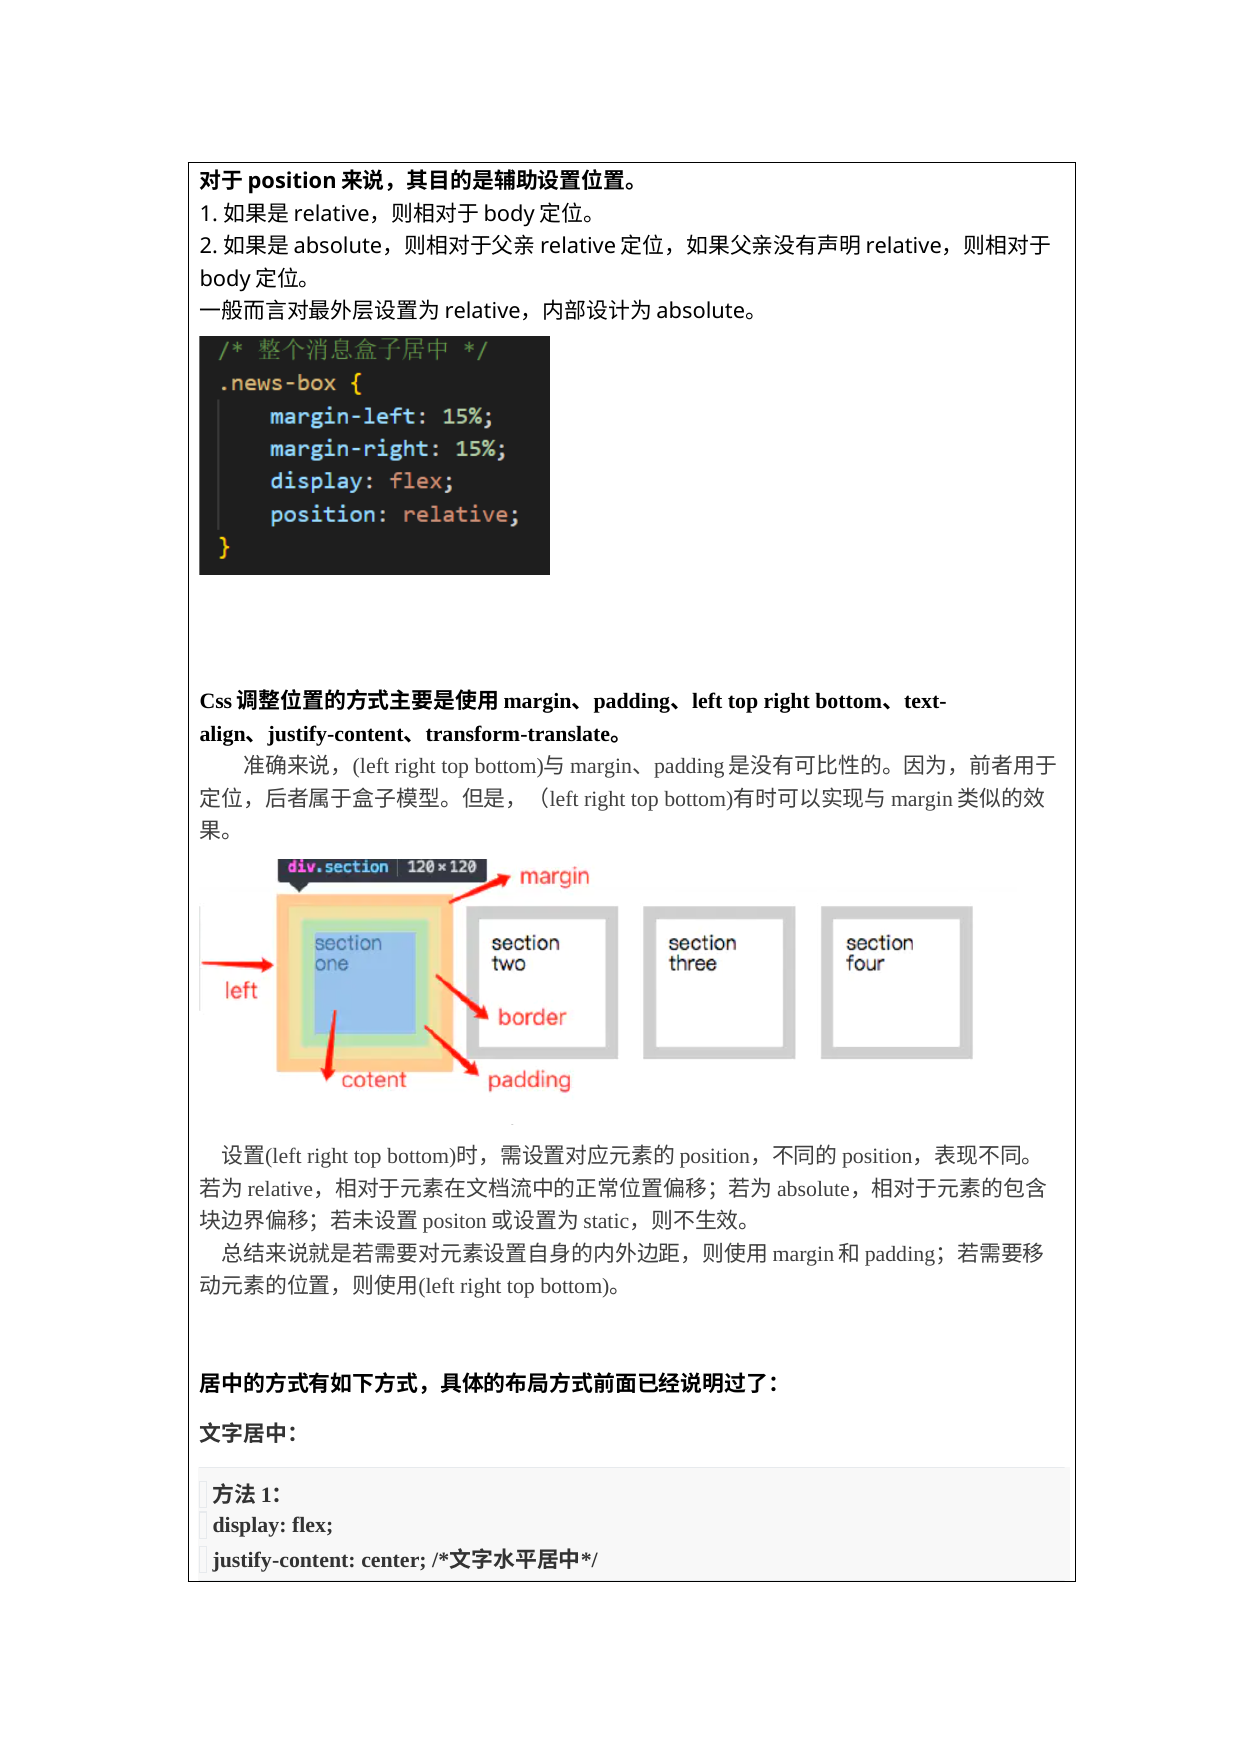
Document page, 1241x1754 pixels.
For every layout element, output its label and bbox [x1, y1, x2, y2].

picture [199, 859, 1021, 1125]
picture [199, 336, 550, 575]
table_cell [189, 163, 1075, 1581]
